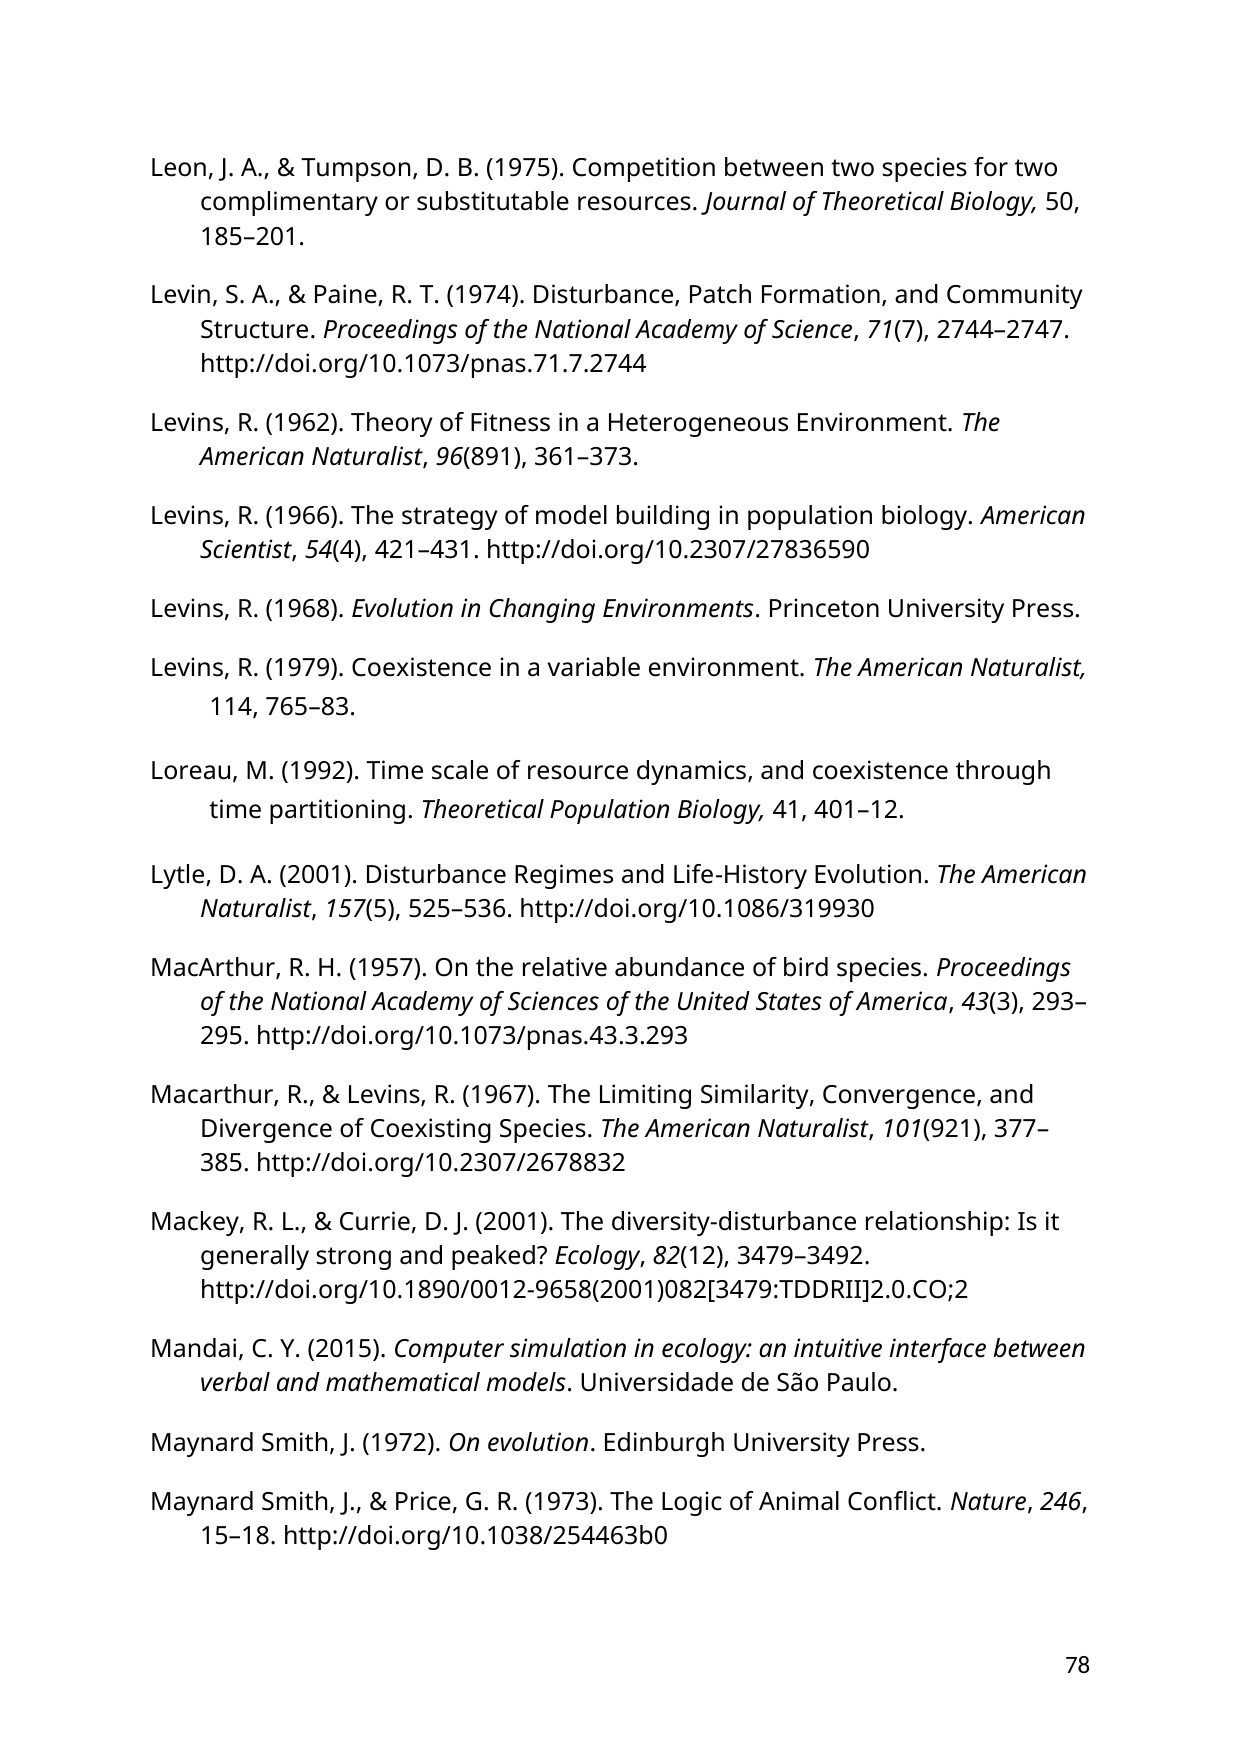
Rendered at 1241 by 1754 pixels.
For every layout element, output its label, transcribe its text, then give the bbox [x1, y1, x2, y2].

text Leon, J. A., & Tumpson, D. B. (1975). Competition between two species for two complimentary or substitutable resources. Journal of Theoretical Biology, 50, 185–201. [150, 150, 1090, 252]
text Mackey, R. L., & Currie, D. J. (2001). The diversity-disturbance relationship: Is it generally strong and peaked? Ecology, 82(12), 3479–3492. http://doi.org/10.1890/0012-9658(2001)082[3479:TDDRII]2.0.CO;2 [150, 1204, 1090, 1306]
text Lytle, D. A. (2001). Disturbance Regimes and Life‐History Evolution. The American Naturalist, 157(5), 525–536. http://doi.org/10.1086/319930 [150, 856, 1090, 924]
text Macarthur, R., & Levins, R. (1967). The Limiting Similarity, Convergence, and Divergence of Coexisting Species. The American Naturalist, 101(921), 377–385. http://doi.org/10.2307/2678832 [150, 1077, 1090, 1179]
text Levins, R. (1962). Theory of Fitness in a Heterogeneous Environment. The American Naturalist, 96(891), 361–373. [150, 404, 1090, 472]
text Levins, R. (1979). Coexistence in a variable environment. The American Naturalist, 114, 765–83. [150, 650, 1090, 723]
text Loreau, M. (1992). Time scale of resource dynamics, and coexistence through time partitioning. Theoretical Population Biology, 41, 401–12. [150, 753, 1090, 826]
text Mandai, C. Y. (2015). Computer simulation in ecology: an intuitive interface between verbal and mathematical models. Universidade de São Paulo. [150, 1331, 1090, 1399]
text Levins, R. (1966). The strategy of model building in population biology. American Scientist, 54(4), 421–431. http://doi.org/10.2307/27836590 [150, 497, 1090, 566]
text Levin, S. A., & Paine, R. T. (1974). Disturbance, Patch Formation, and Community Structure. Proceedings of the National Academy of Science, 71(7), 2744–2747. http://doi.org/10.1073/pnas.71.7.2744 [150, 277, 1090, 379]
text Maynard Smith, J., & Price, G. R. (1973). The Logic of Animal Conflict. Nature, 246, 15–18. http://doi.org/10.1038/254463b0 [150, 1483, 1090, 1551]
text MacArthur, R. H. (1957). On the relative abundance of bird species. Proceedings of the National Academy of Sciences of the United States of America, 43(3), 293–295. http://doi.org/10.1073/pnas.43.3.293 [150, 949, 1090, 1052]
text Maynard Smith, J. (1972). On evolution. Edinburgh University Press. [150, 1424, 1090, 1458]
text Levins, R. (1968). Evolution in Changing Environments. Princeton University Press. [150, 591, 1090, 625]
